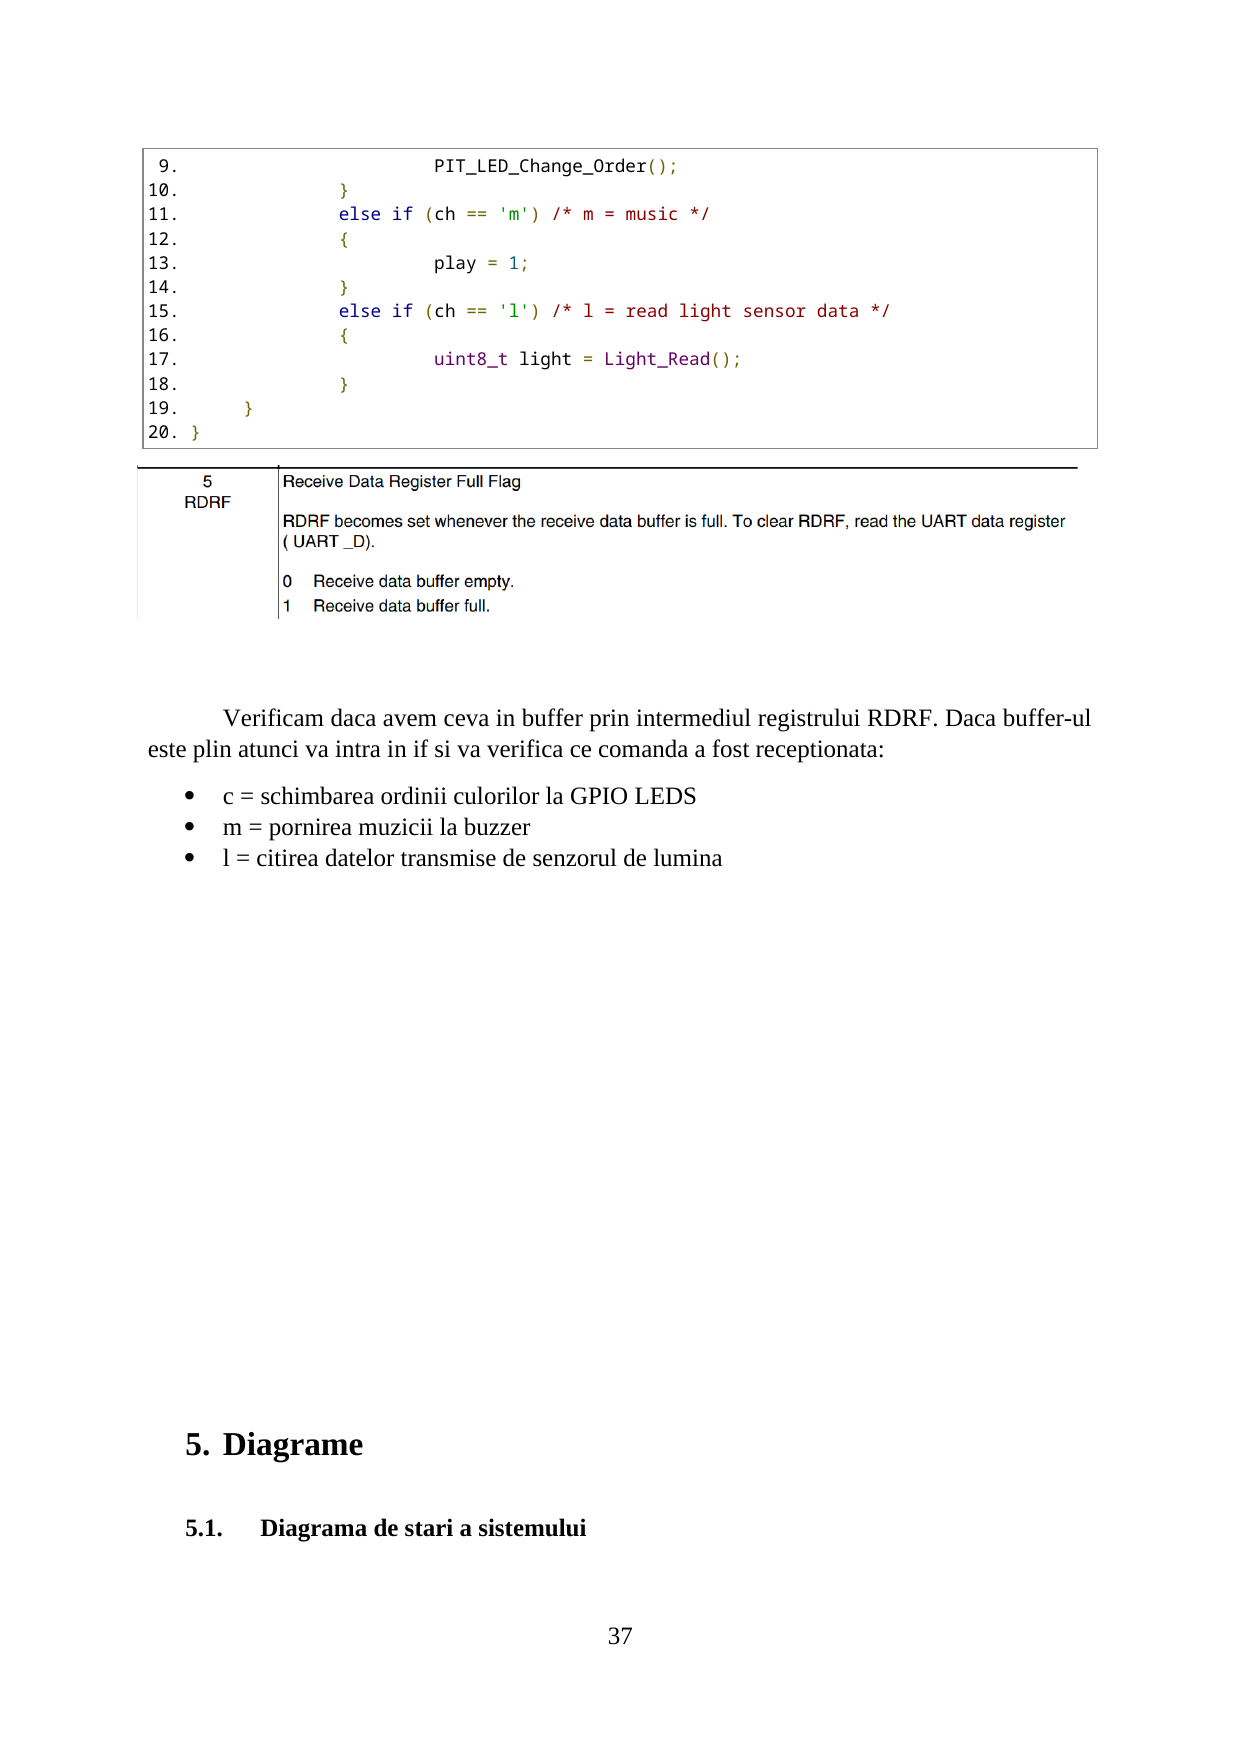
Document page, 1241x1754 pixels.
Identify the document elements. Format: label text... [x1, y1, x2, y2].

text 20. } [144, 413, 1097, 448]
picture [137, 465, 1077, 619]
text 11. else if (ch == 'm') /* m = music */ [148, 202, 1092, 226]
list m = pornirea muzicii la buzzer [185, 812, 1092, 841]
text 14. } [148, 274, 1092, 298]
subtitle Diagrame [185, 1424, 1092, 1463]
text 16. { [148, 323, 1092, 347]
list Diagrama de stari a sistemului [185, 1513, 1092, 1542]
text 10. } [148, 178, 1092, 202]
text Verificam daca avem ceva in buffer prin intermediul registrului RDRF. Daca buffer-ul este plin atunci va intra in if si va verifica ce comanda a fost receptionata: [148, 703, 1092, 762]
text 18. } [148, 371, 1092, 395]
text 12. { [148, 226, 1092, 250]
list l = citirea datelor transmise de senzorul de lumina [185, 843, 1092, 872]
list c = schimbarea ordinii culorilor la GPIO LEDS [185, 781, 1092, 810]
text 13. play = 1; [148, 250, 1092, 274]
text 15. else if (ch == 'l') /* l = read light sensor data */ [148, 298, 1092, 323]
text 19. } [148, 395, 1092, 413]
text 17. uint8_t light = Light_Read(); [148, 347, 1092, 371]
text 9. PIT_LED_Change_Order(); [144, 149, 1097, 178]
